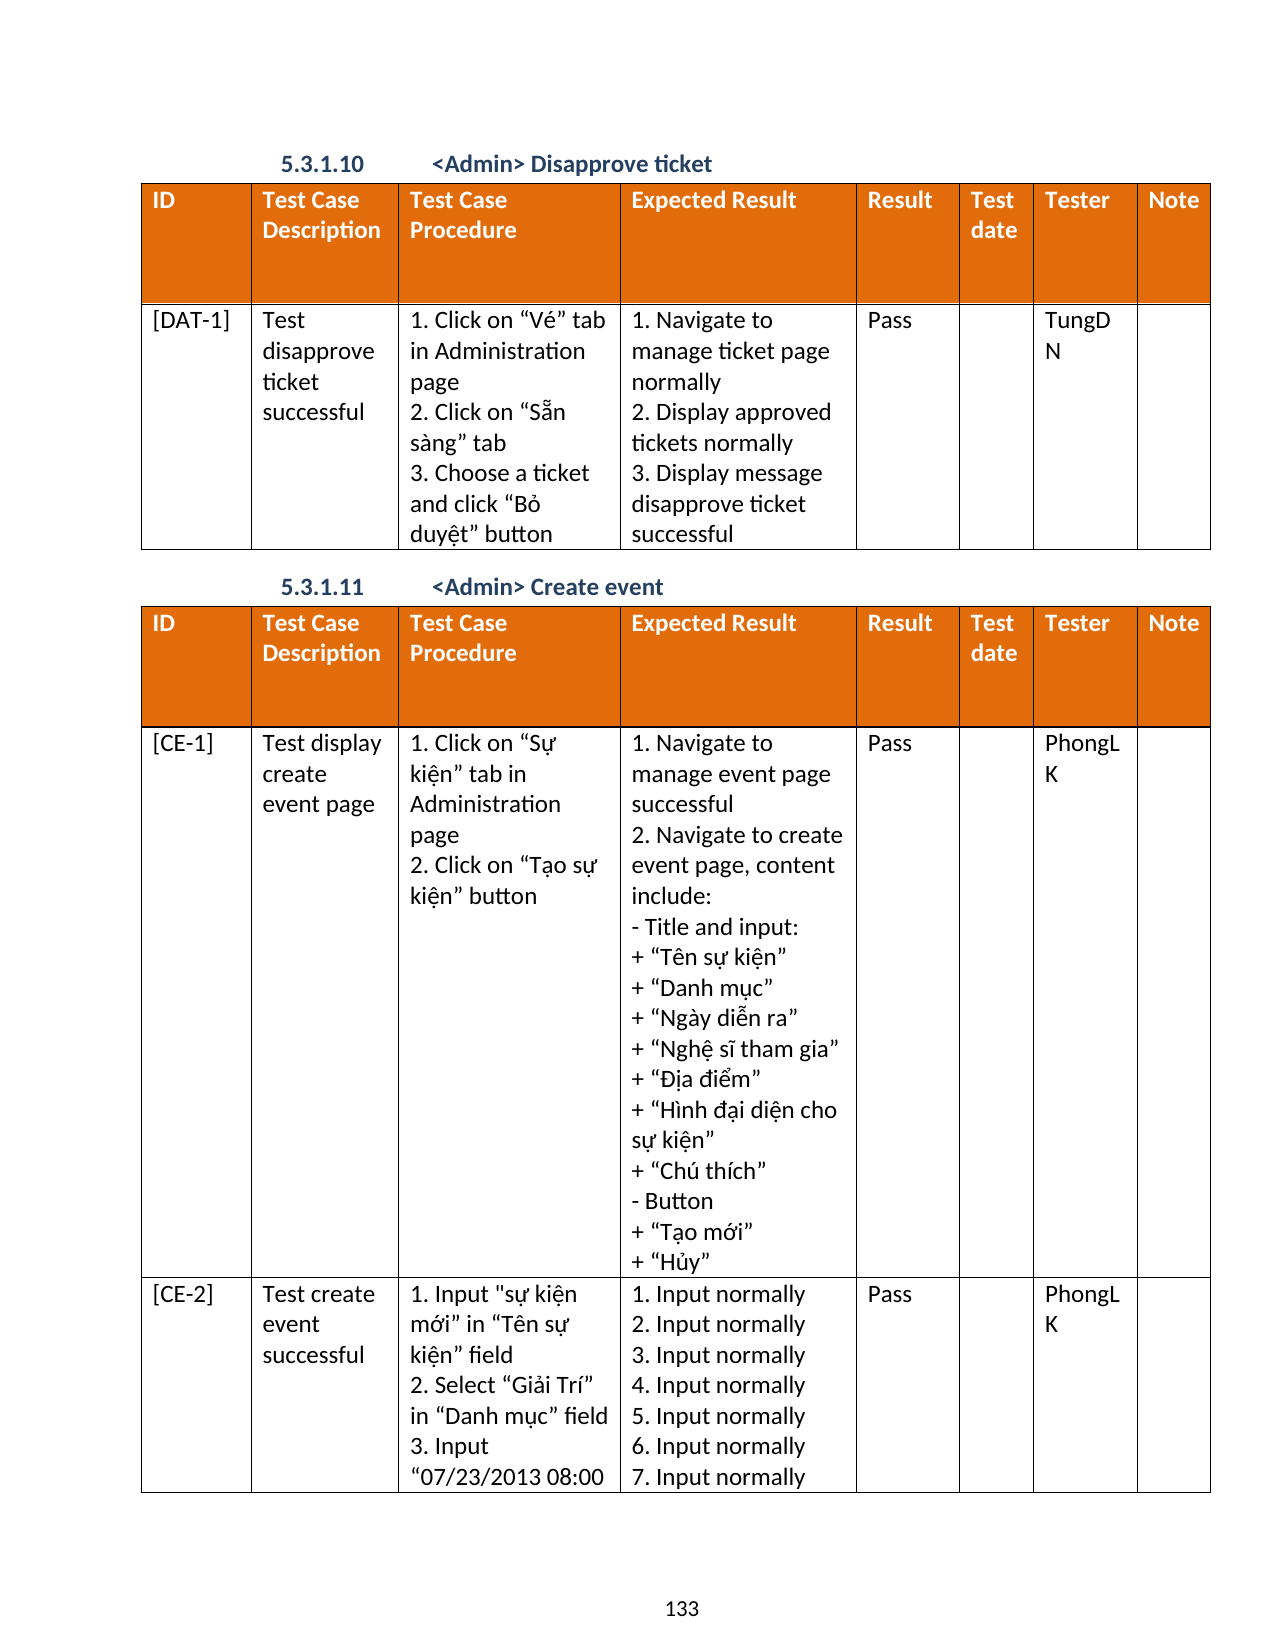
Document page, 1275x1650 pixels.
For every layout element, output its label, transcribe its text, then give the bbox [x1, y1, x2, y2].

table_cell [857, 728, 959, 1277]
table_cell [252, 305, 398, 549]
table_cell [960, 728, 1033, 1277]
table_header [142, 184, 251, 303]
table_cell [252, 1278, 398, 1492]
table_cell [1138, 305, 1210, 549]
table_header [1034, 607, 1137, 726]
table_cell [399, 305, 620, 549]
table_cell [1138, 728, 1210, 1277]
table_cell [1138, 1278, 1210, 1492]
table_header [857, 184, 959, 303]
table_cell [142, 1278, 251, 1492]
subtitle <Admin> Create event [281, 571, 1157, 601]
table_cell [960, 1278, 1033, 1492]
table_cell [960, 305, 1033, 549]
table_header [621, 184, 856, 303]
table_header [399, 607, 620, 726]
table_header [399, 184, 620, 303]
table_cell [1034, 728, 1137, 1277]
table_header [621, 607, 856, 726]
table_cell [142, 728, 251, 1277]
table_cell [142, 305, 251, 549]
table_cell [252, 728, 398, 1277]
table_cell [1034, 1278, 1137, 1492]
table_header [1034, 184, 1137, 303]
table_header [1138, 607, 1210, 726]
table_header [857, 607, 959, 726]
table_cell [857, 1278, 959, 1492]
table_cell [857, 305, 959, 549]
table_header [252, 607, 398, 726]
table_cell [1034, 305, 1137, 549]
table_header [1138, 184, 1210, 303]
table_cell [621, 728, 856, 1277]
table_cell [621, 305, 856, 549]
subtitle <Admin> Disapprove ticket [281, 148, 1157, 178]
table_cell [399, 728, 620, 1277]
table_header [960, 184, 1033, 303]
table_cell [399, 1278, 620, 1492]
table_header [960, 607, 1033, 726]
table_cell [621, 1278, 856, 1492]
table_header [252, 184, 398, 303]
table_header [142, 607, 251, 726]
